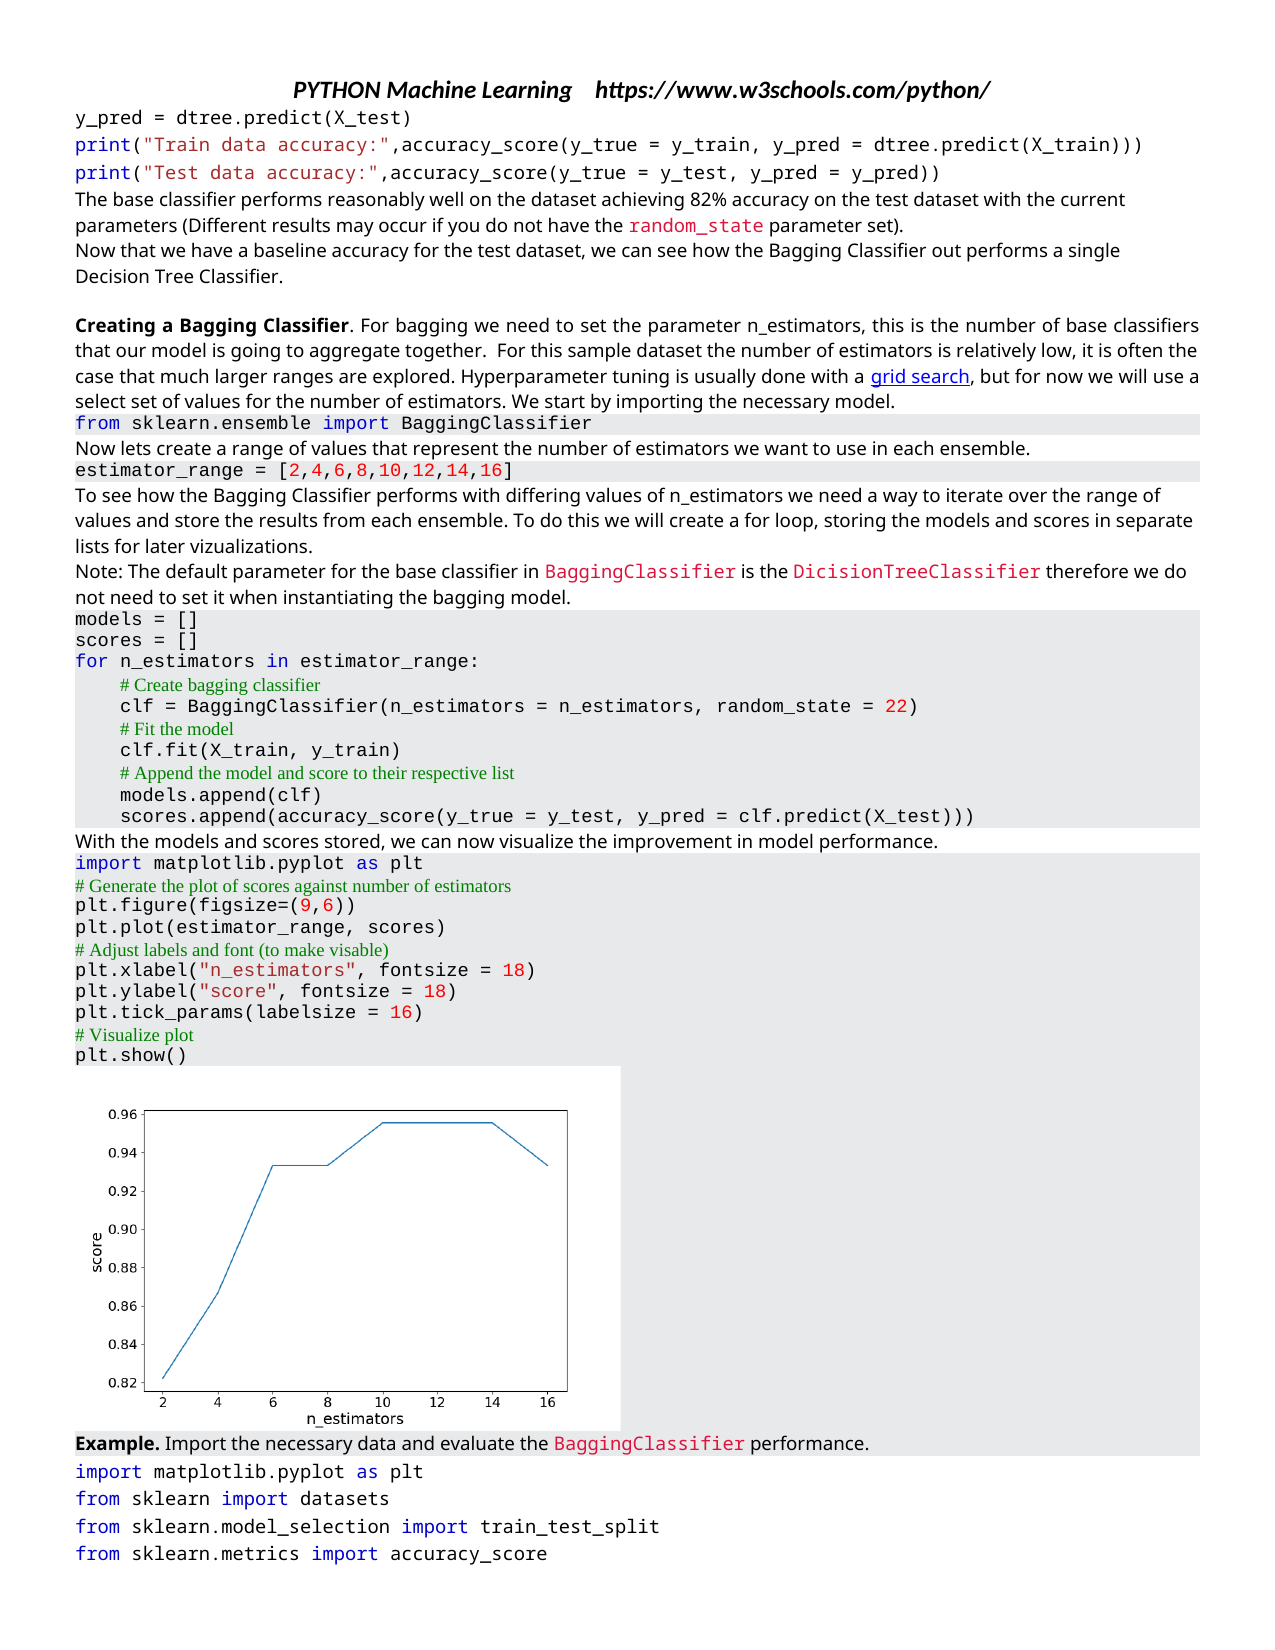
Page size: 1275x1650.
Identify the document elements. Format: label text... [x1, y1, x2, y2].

text The base classifier performs reasonably well on the dataset achieving 82% accuracy on the test dataset with the current parameters (Different results may occur if you do not have the random_state parameter set). [75, 187, 1200, 238]
text models = [] scores = [] for n_estimators in estimator_range: # Create bagging classifier clf = BaggingClassifier(n_estimators = n_estimators, random_state = 22) # Fit the model clf.fit(X_train, y_train) # Append the model and score to their respective list models.append(clf) scores.append(accuracy_score(y_true = y_test, y_pred = clf.predict(X_test))) [75, 610, 1200, 828]
text Note: The default parameter for the base classifier in BaggingClassifier is the DicisionTreeClassifier therefore we do not need to set it when instantiating the bagging model. [75, 559, 1200, 610]
text Now lets create a range of values that represent the number of estimators we want to use in each ensemble. [75, 435, 1200, 461]
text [75, 1458, 1200, 1566]
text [75, 104, 1200, 185]
text Now that we have a baseline accuracy for the test dataset, we can see how the Bagging Classifier out performs a single Decision Tree Classifier. [75, 238, 1200, 289]
text import matplotlib.pyplot as plt # Generate the plot of scores against number of estimators plt.figure(figsize=(9,6)) plt.plot(estimator_range, scores) # Adjust labels and font (to make visable) plt.xlabel("n_estimators", fontsize = 18) plt.ylabel("score", fontsize = 18) plt.tick_params(labelsize = 16) # Visualize plot plt.show() [75, 853, 1200, 1067]
picture [75, 1066, 621, 1431]
text To see how the Bagging Classifier performs with differing values of n_estimators we need a way to iterate over the range of values and store the results from each ensemble. To do this we will create a for loop, storing the models and scores in separate lists for later vizualizations. [75, 482, 1200, 559]
subtitle Example. Import the necessary data and evaluate the BaggingClassifier performance. [75, 1431, 1200, 1456]
text from sklearn.ensemble import BaggingClassifier [75, 414, 1200, 435]
text estimator_range = [2,4,6,8,10,12,14,16] [75, 461, 1200, 482]
text With the models and scores stored, we can now visualize the improvement in model performance. [75, 828, 1200, 853]
subtitle Creating a Bagging Classifier. For bagging we need to set the parameter n_estimators, this is the number of base classifiers that our model is going to aggregate together. For this sample dataset the number of estimators is relatively low, it is often the case that much larger ranges are explored. Hyperparameter tuning is usually done with a grid search, but for now we will use a select set of values for the number of estimators. We start by importing the necessary model. [75, 312, 1200, 414]
